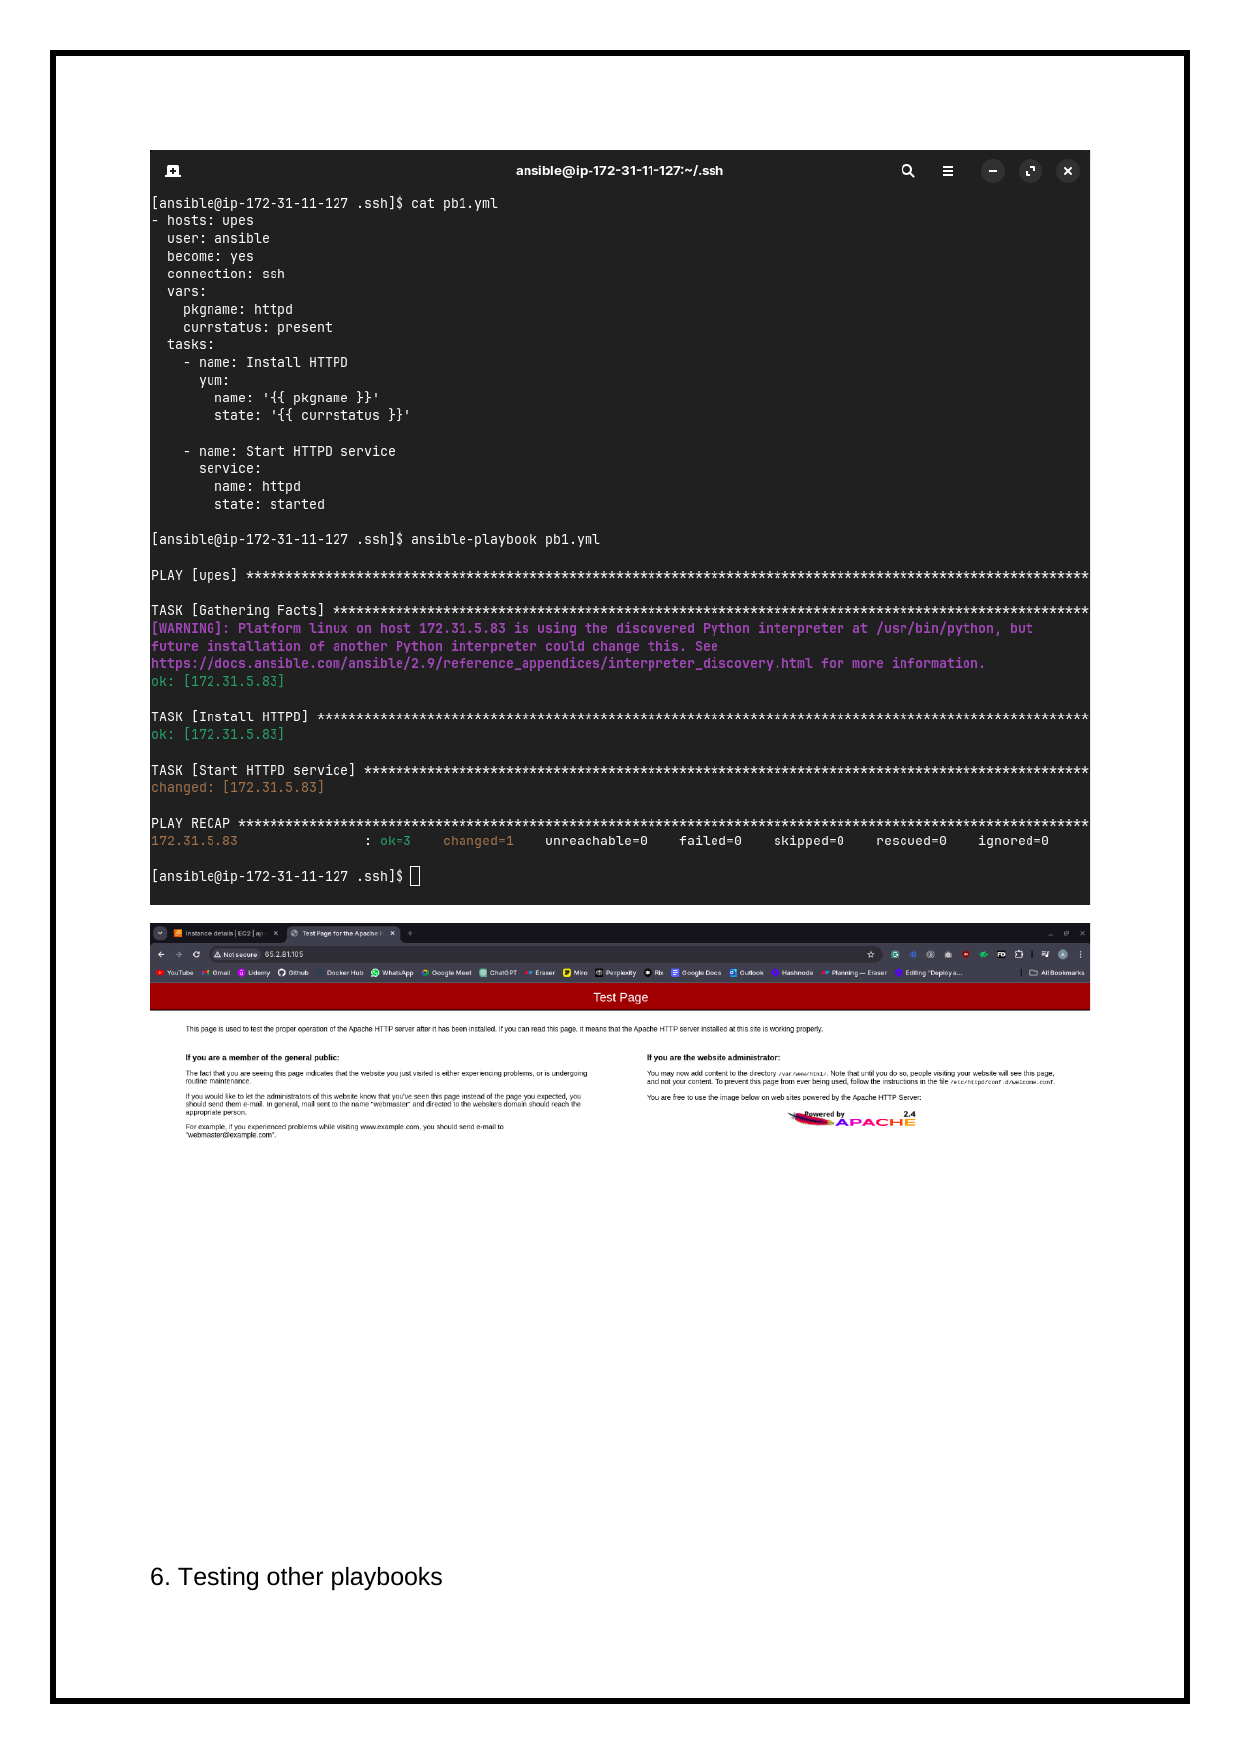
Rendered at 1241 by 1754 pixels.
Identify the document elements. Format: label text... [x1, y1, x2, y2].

picture [150, 150, 1091, 905]
picture [150, 923, 1091, 1161]
text 6. Testing other playbooks [150, 1561, 1090, 1590]
